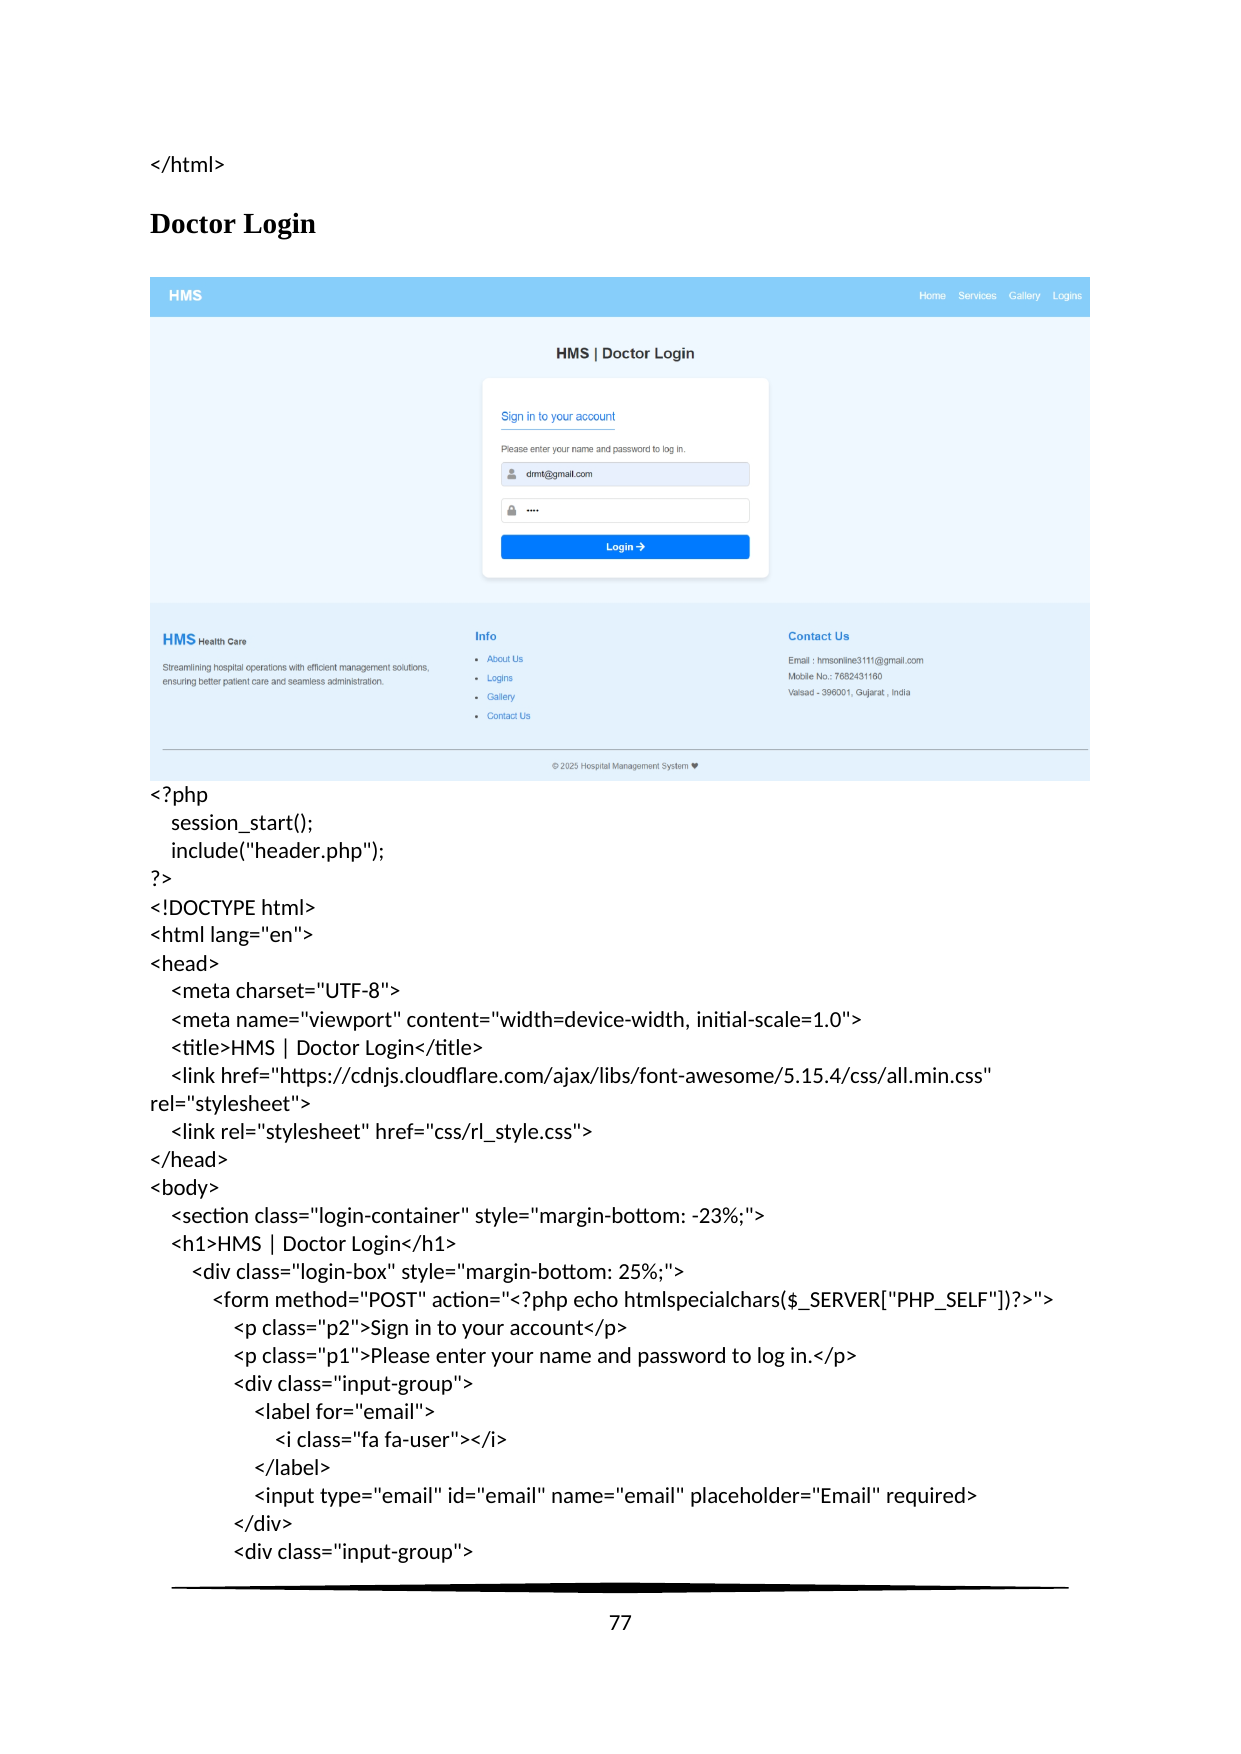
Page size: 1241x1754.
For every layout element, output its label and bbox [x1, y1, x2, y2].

picture [150, 277, 1090, 781]
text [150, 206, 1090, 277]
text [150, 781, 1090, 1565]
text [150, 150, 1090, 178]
